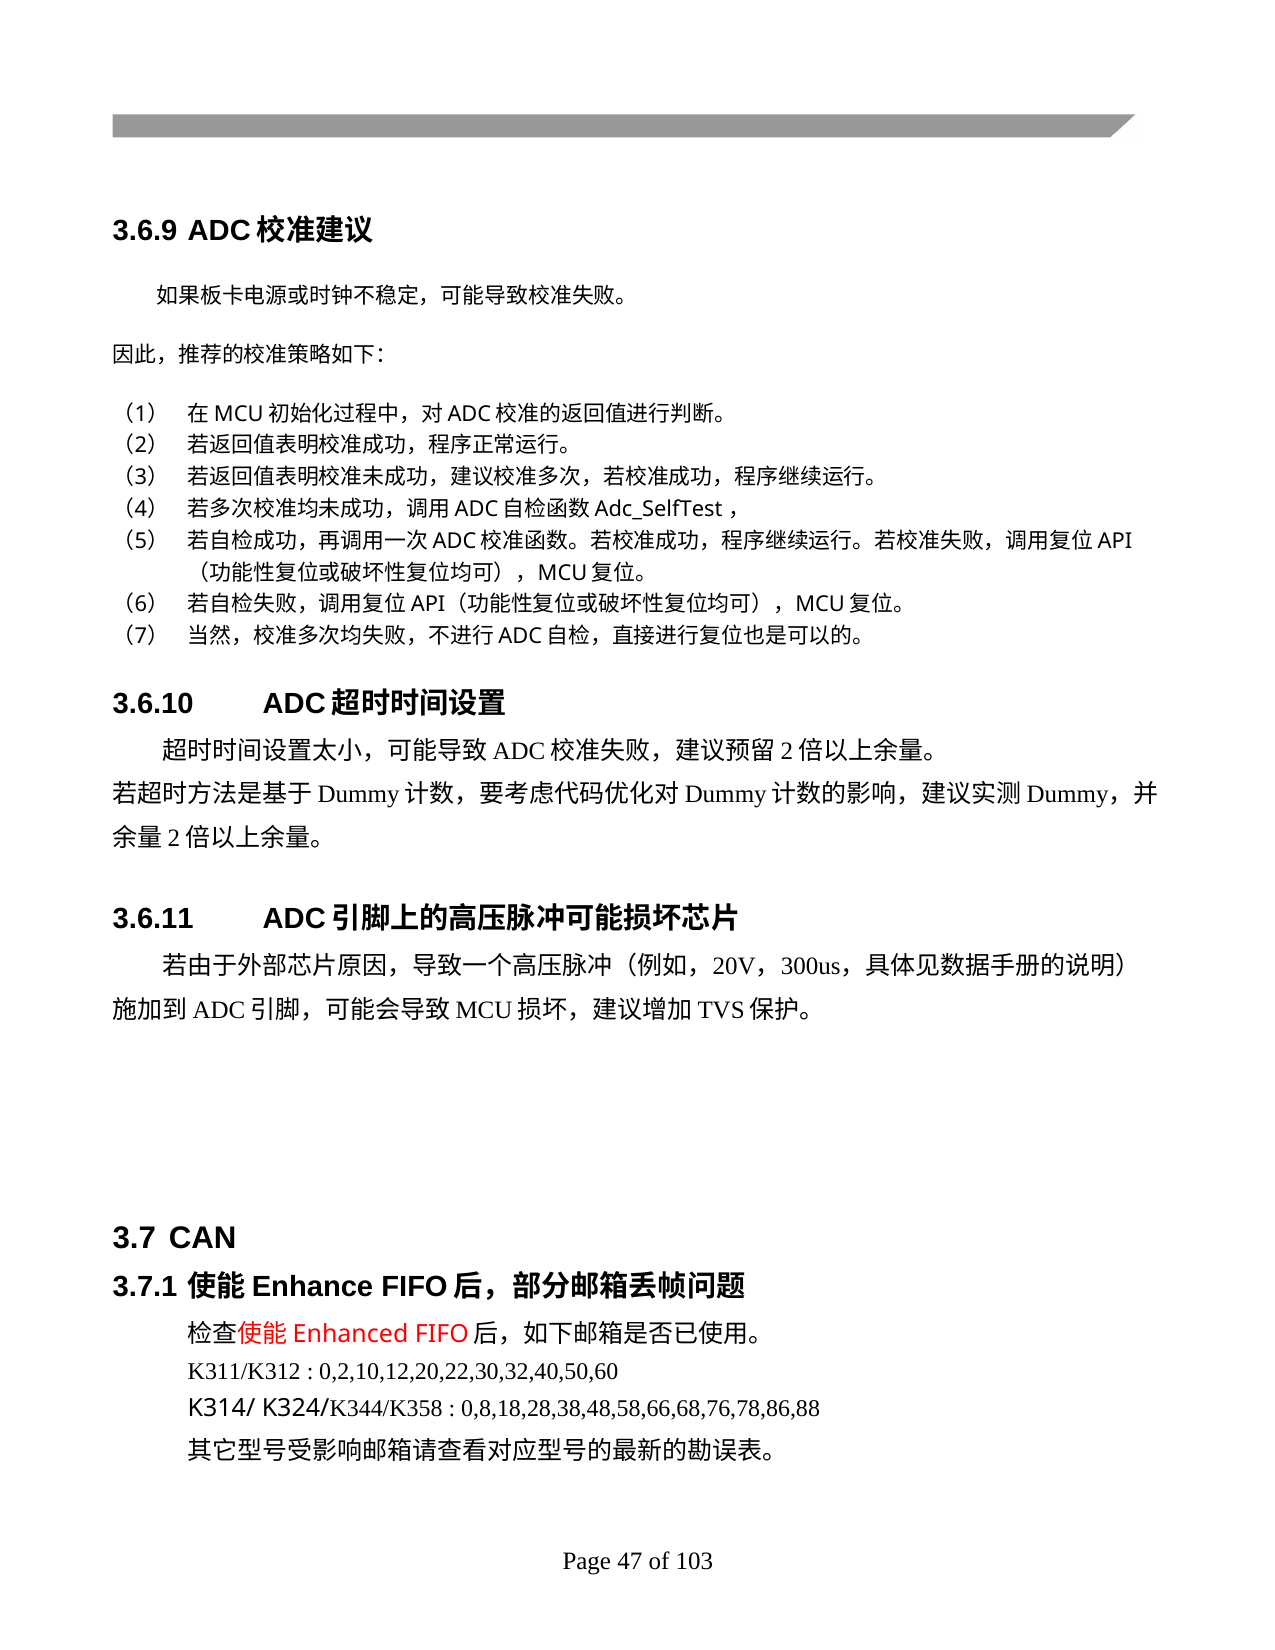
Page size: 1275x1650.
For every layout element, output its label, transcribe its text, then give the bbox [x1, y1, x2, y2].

list 检查使能Enhanced FIFO后，如下邮箱是否已使用。 [187, 1313, 1162, 1349]
list 若返回值表明校准成功，程序正常运行。 [112, 427, 1162, 459]
list 使能Enhance FIFO后，部分邮箱丢帧问题 [112, 1263, 1162, 1305]
list ADC超时时间设置 [112, 679, 1162, 722]
picture [112, 112, 1147, 140]
list 若超时方法是基于Dummy计数，要考虑代码优化对Dummy计数的影响，建议实测Dummy，并余量2倍以上余量。 [112, 774, 1162, 853]
list K311/K312 : 0,2,10,12,20,22,30,32,40,50,60 [187, 1357, 1162, 1384]
list 当然，校准多次均失败，不进行ADC自检，直接进行复位也是可以的。 [112, 618, 1162, 650]
list 若多次校准均未成功，调用ADC自检函数Adc_SelfTest ， [112, 491, 1162, 523]
list ADC校准建议 [112, 207, 1162, 249]
list 在MCU初始化过程中，对ADC校准的返回值进行判断。 [112, 396, 1162, 427]
list 其它型号受影响邮箱请查看对应型号的最新的勘误表。 [187, 1431, 1162, 1467]
list 若返回值表明校准未成功，建议校准多次，若校准成功，程序继续运行。 [112, 459, 1162, 491]
list 超时时间设置太小，可能导致ADC校准失败，建议预留2倍以上余量。 [112, 730, 1162, 767]
text 因此，推荐的校准策略如下： [112, 337, 1162, 368]
list 若自检失败，调用复位API（功能性复位或破坏性复位均可），MCU复位。 [112, 586, 1162, 618]
list K314/ K324/K344/K358 : 0,8,18,28,38,48,58,66,68,76,78,86,88 [187, 1390, 1162, 1424]
text 如果板卡电源或时钟不稳定，可能导致校准失败。 [112, 278, 1162, 310]
list 若由于外部芯片原因，导致一个高压脉冲（例如，20V，300us，具体见数据手册的说明）施加到ADC引脚，可能会导致MCU损坏，建议增加TVS保护。 [112, 946, 1162, 1026]
list ADC引脚上的高压脉冲可能损坏芯片 [112, 895, 1162, 937]
list 若自检成功，再调用一次ADC校准函数。若校准成功，程序继续运行。若校准失败，调用复位API（功能性复位或破坏性复位均可），MCU复位。 [112, 523, 1162, 586]
list CAN [112, 1219, 1162, 1255]
